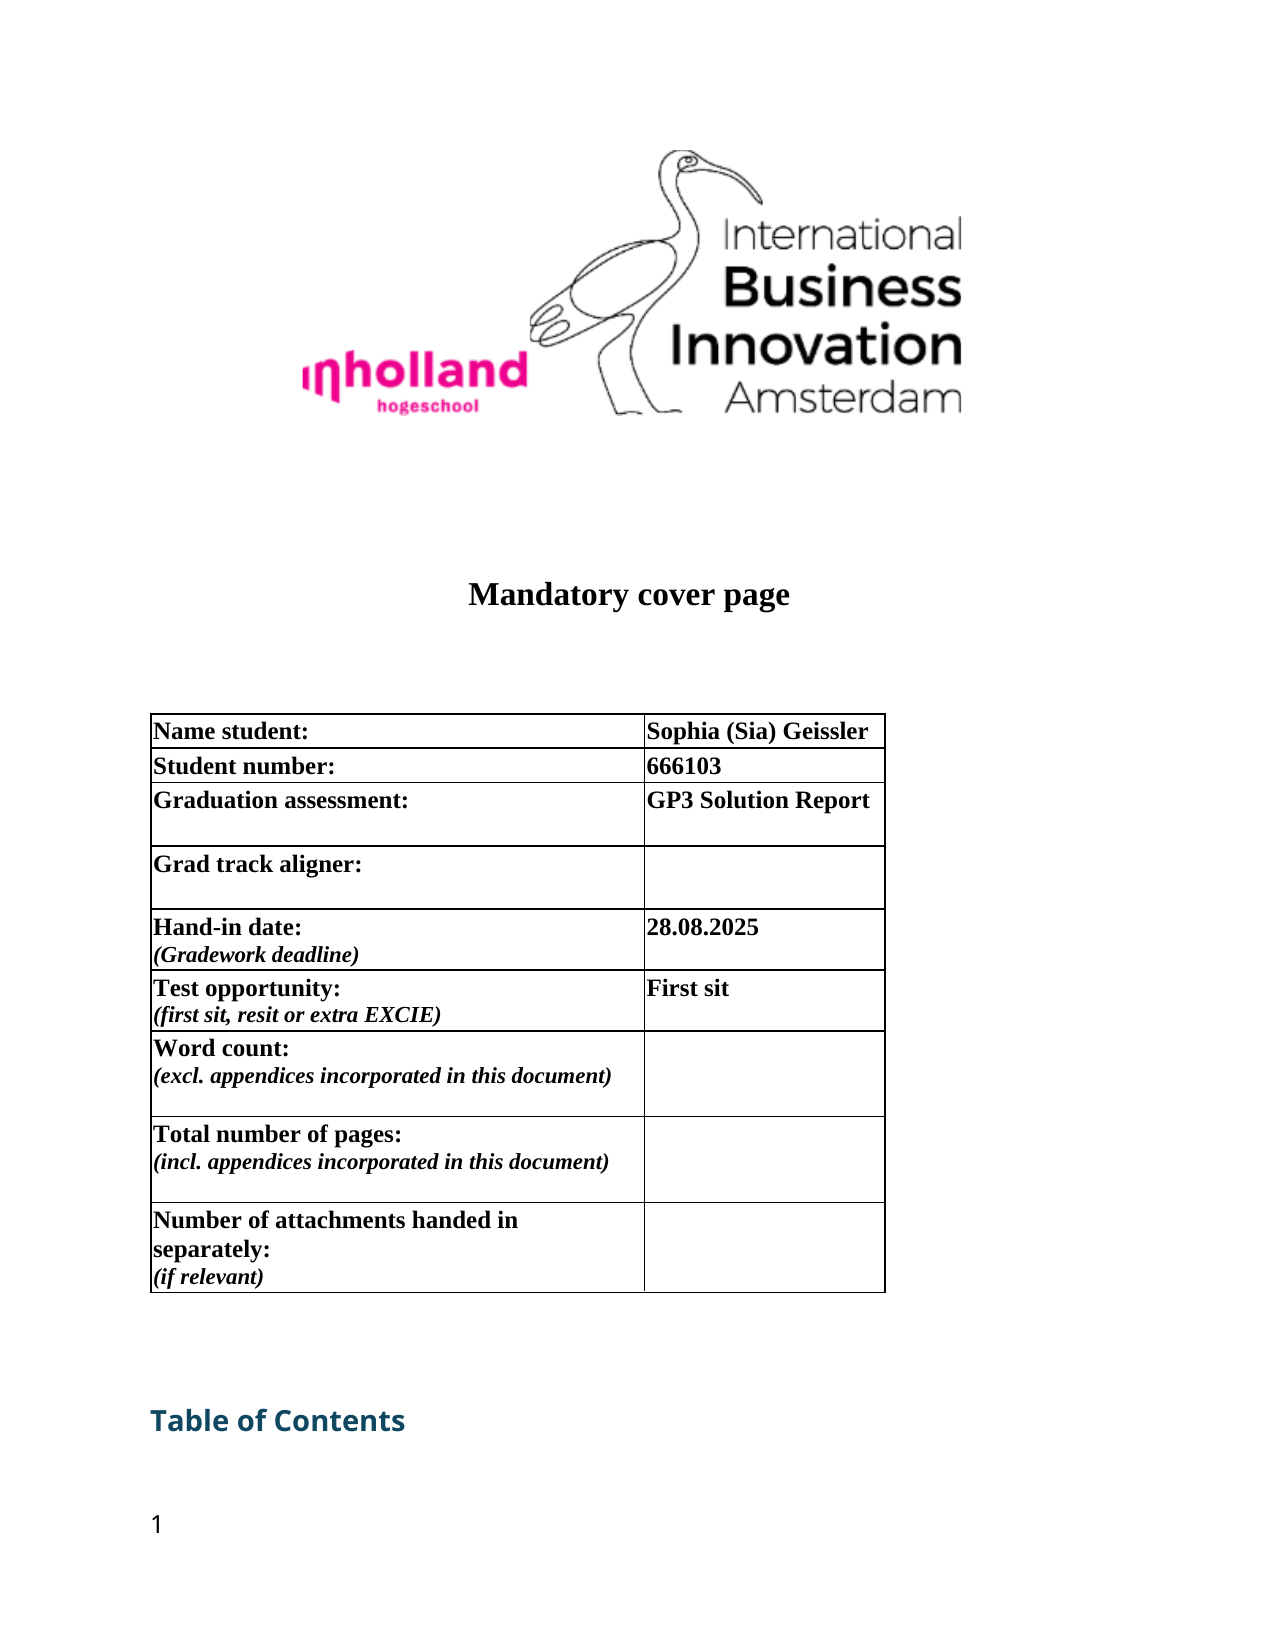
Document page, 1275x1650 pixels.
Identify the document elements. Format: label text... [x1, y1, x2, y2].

table_cell 28.08.2025 [645, 910, 884, 969]
table_cell [645, 1032, 884, 1116]
table_cell [645, 847, 884, 908]
table_cell Test opportunity: (first sit, resit or extra EXCIE) [152, 971, 644, 1030]
table_cell [645, 1203, 884, 1291]
table_cell Student number: [152, 749, 644, 782]
text Mandatory cover page [150, 574, 1125, 612]
picture [302, 150, 962, 416]
table_cell Number of attachments handed in separately: (if relevant) [152, 1203, 644, 1291]
table_header Sophia (Sia) Geissler [645, 715, 884, 747]
table_cell Graduation assessment: [152, 783, 644, 845]
table_header Name student: [152, 715, 644, 747]
table_cell Total number of pages: (incl. appendices incorporated in this document) [152, 1117, 644, 1202]
table_cell Hand-in date: (Gradework deadline) [152, 910, 644, 969]
table_cell GP3 Solution Report [645, 783, 884, 845]
table_cell Word count: (excl. appendices incorporated in this document) [152, 1032, 644, 1116]
table_cell [645, 1117, 884, 1202]
table_cell 666103 [645, 749, 884, 782]
table_cell Grad track aligner: [152, 847, 644, 908]
table_cell First sit [645, 971, 884, 1030]
